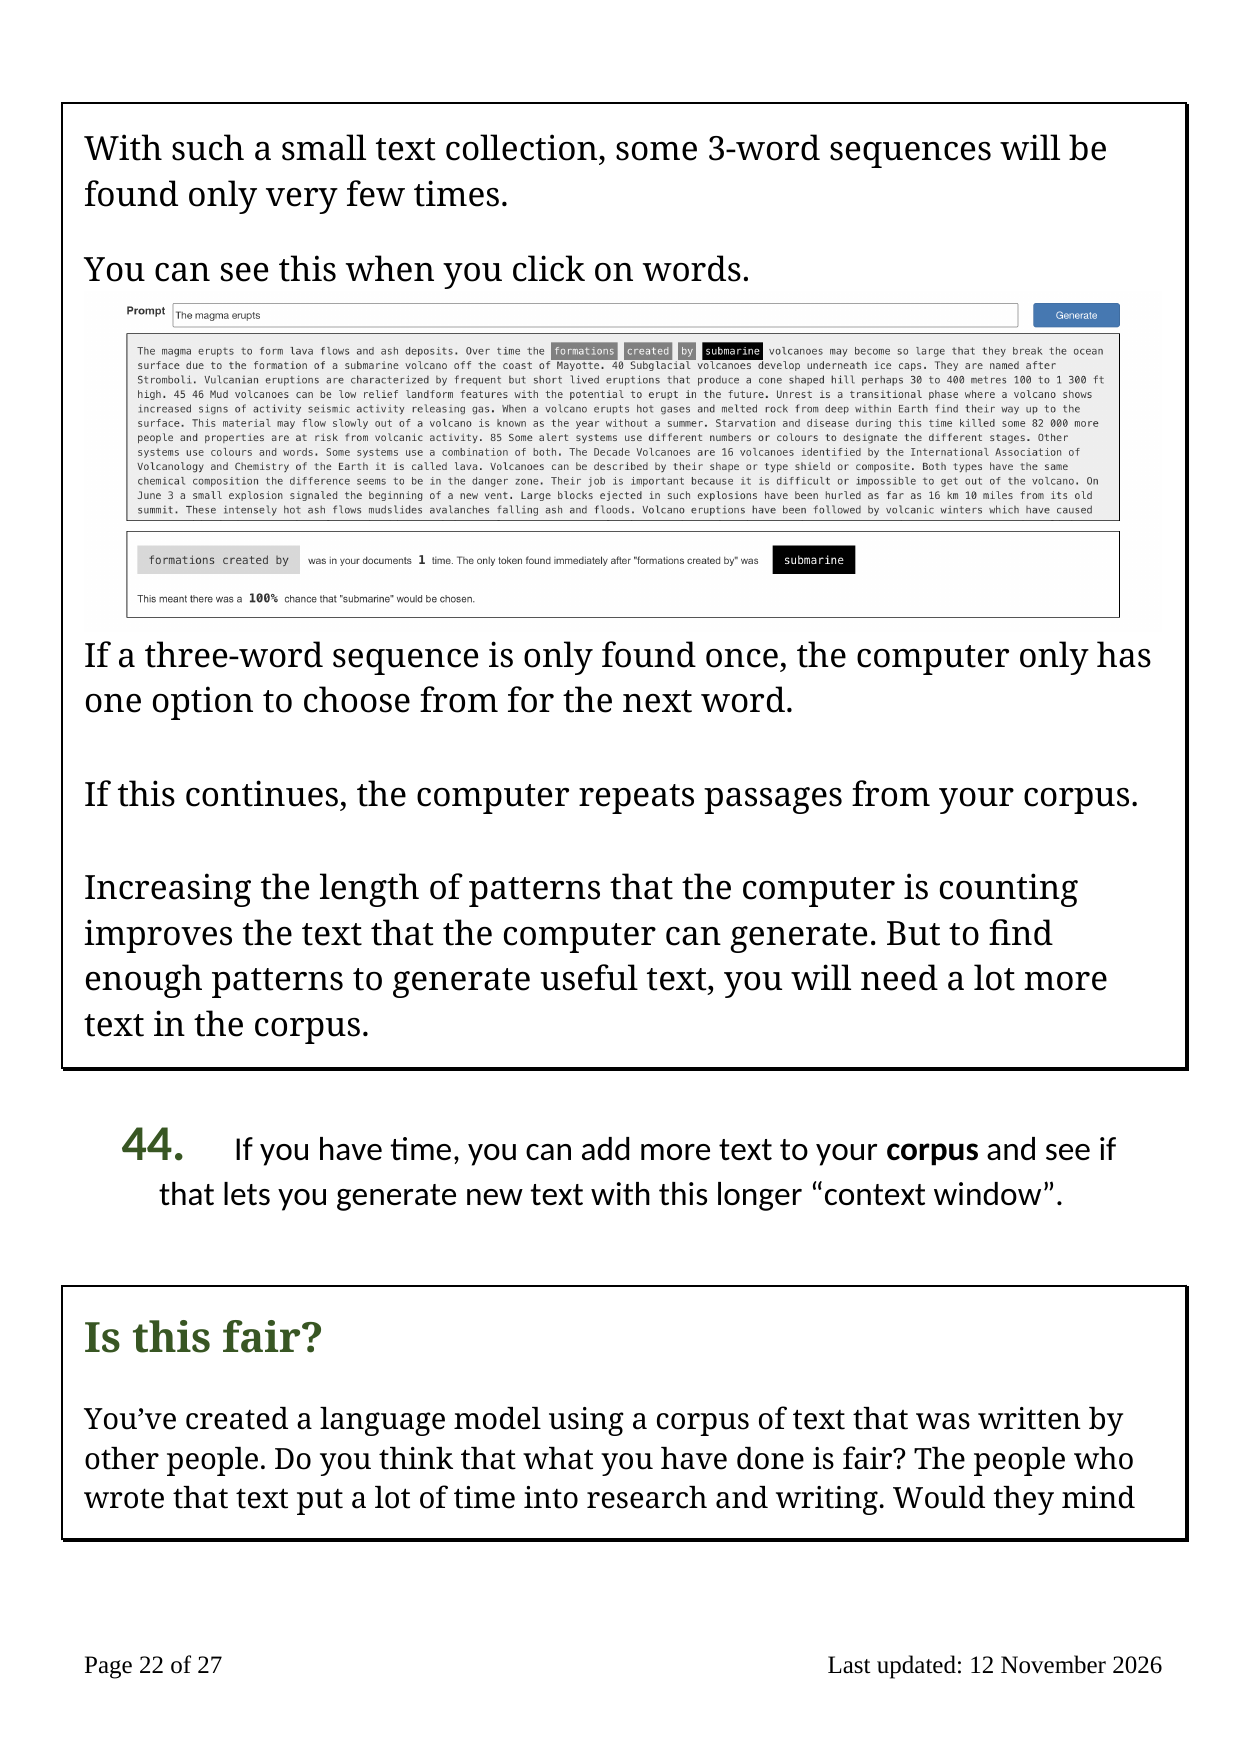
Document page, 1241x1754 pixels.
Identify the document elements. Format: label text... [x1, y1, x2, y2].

text With such a small text collection, some 3-word sequences will be found only very few times. [63, 104, 1185, 246]
text You can see this when you click on words. [84, 246, 1164, 292]
list If you have time, you can add more text to your corpus and see if that lets you generate new text with this longer “context window”. [121, 1111, 1164, 1284]
text Increasing the length of patterns that the computer is counting improves the text that the computer can generate. But to find enough patterns to generate useful text, you will need a lot more text in the corpus. [63, 841, 1185, 1067]
text If this continues, the computer repeats passages from your corpus. [84, 770, 1164, 816]
text Is this fair? [63, 1287, 1185, 1364]
picture [83, 291, 1163, 632]
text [63, 1375, 1185, 1538]
